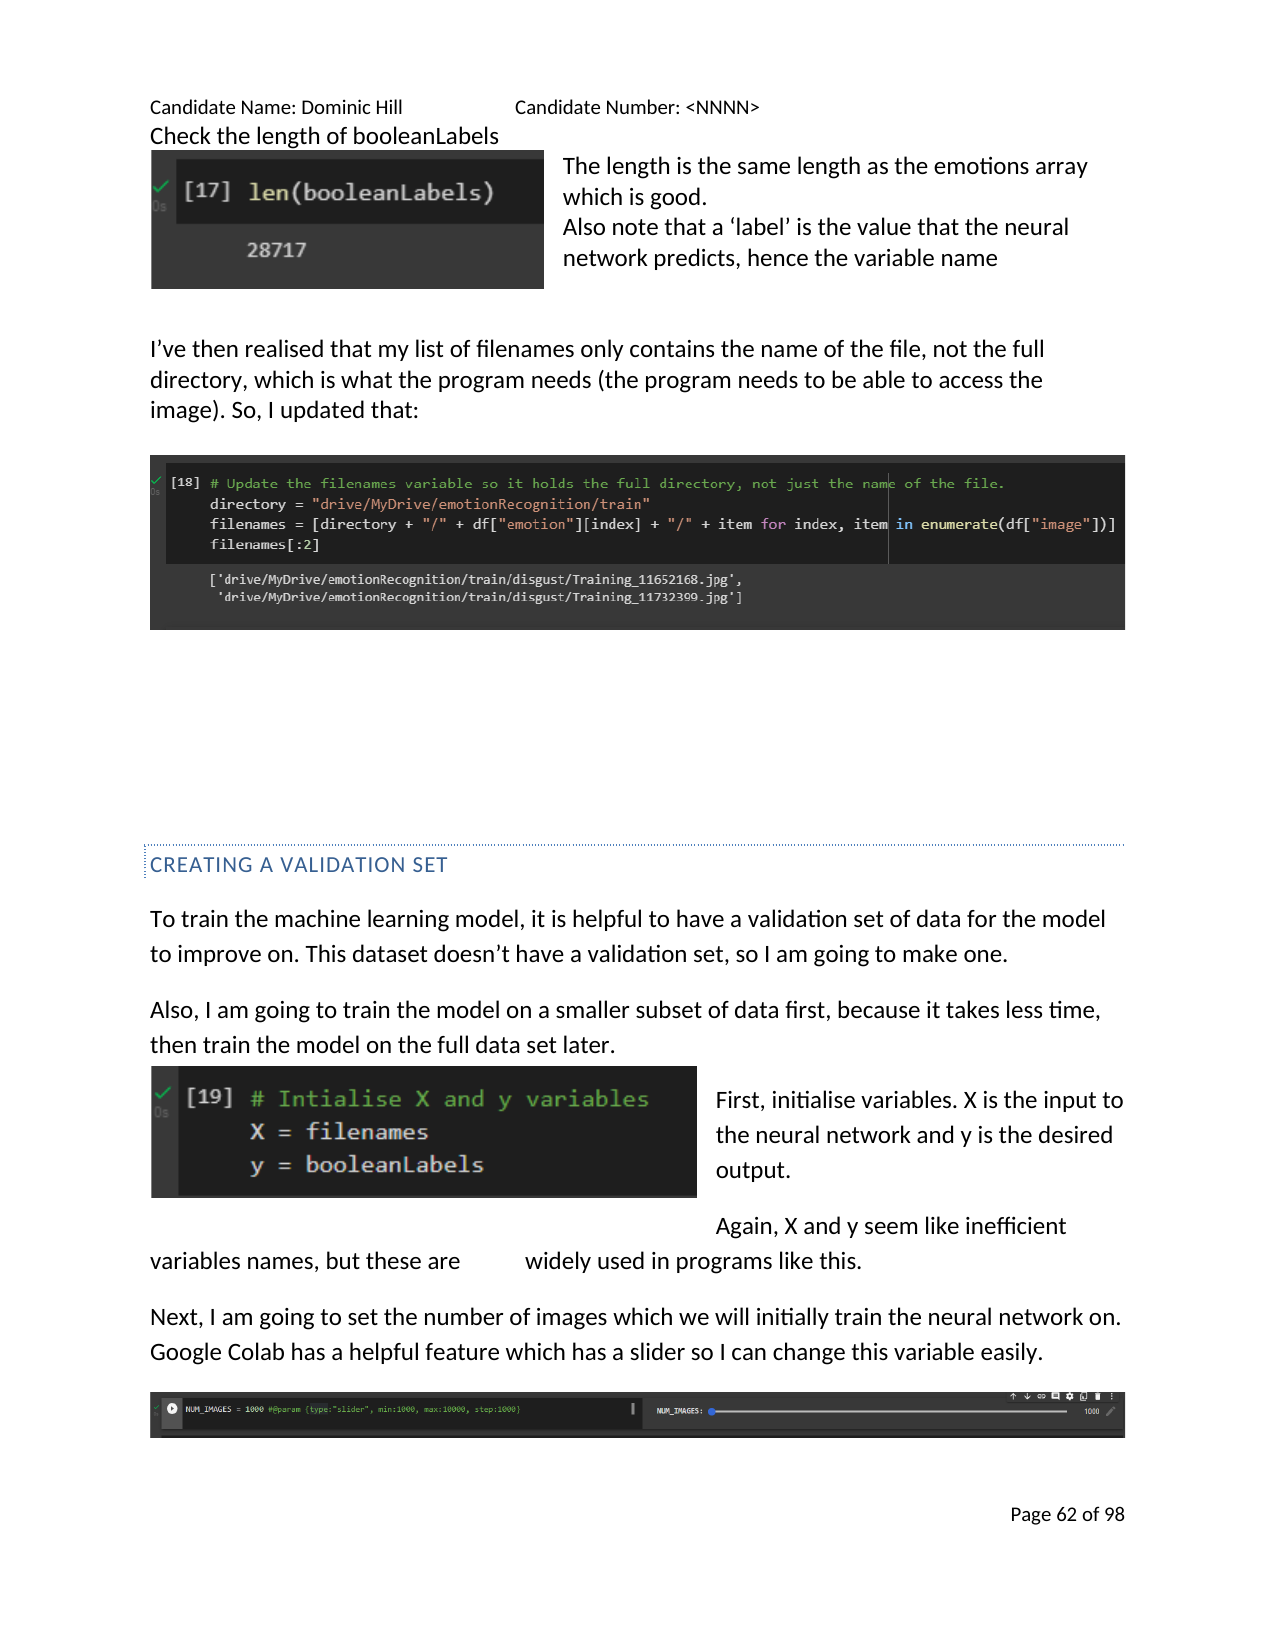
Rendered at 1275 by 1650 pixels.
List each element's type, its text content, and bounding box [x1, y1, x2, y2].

picture [150, 455, 1125, 630]
subtitle Creating a validation set [144, 844, 1125, 878]
text I’ve then realised that my list of filenames only contains the name of the file, not the full directory, which is what the program needs (the program needs to be able to access the image). So, I updated that: [150, 334, 1125, 425]
text First, initialise variables. X is the input to the neural network and y is the desired output. [696, 1084, 1125, 1185]
picture [150, 1392, 1125, 1438]
picture [150, 150, 544, 289]
text The length is the same length as the emotions array which is good. [544, 151, 1125, 212]
text Also note that a ‘label’ is the value that the neural network predicts, hence the variable name [544, 212, 1125, 273]
picture [150, 1066, 696, 1198]
text To train the machine learning model, it is helpful to have a validation set of data for the model to improve on. This dataset doesn’t have a validation set, so I am going to make one. [150, 903, 1125, 968]
text Next, I am going to set the number of images which we will initially train the neural network on. Google Colab has a helpful feature which has a slider so I can change this variable easily. [150, 1301, 1125, 1367]
text Again, X and y seem like inefficient variables names, but these are widely used in programs like this. [150, 1210, 1125, 1276]
text Also, I am going to train the model on a smaller subset of data first, because it takes less time, then train the model on the full data set later. [150, 994, 1125, 1059]
text Check the length of booleanLabels [150, 120, 1125, 151]
